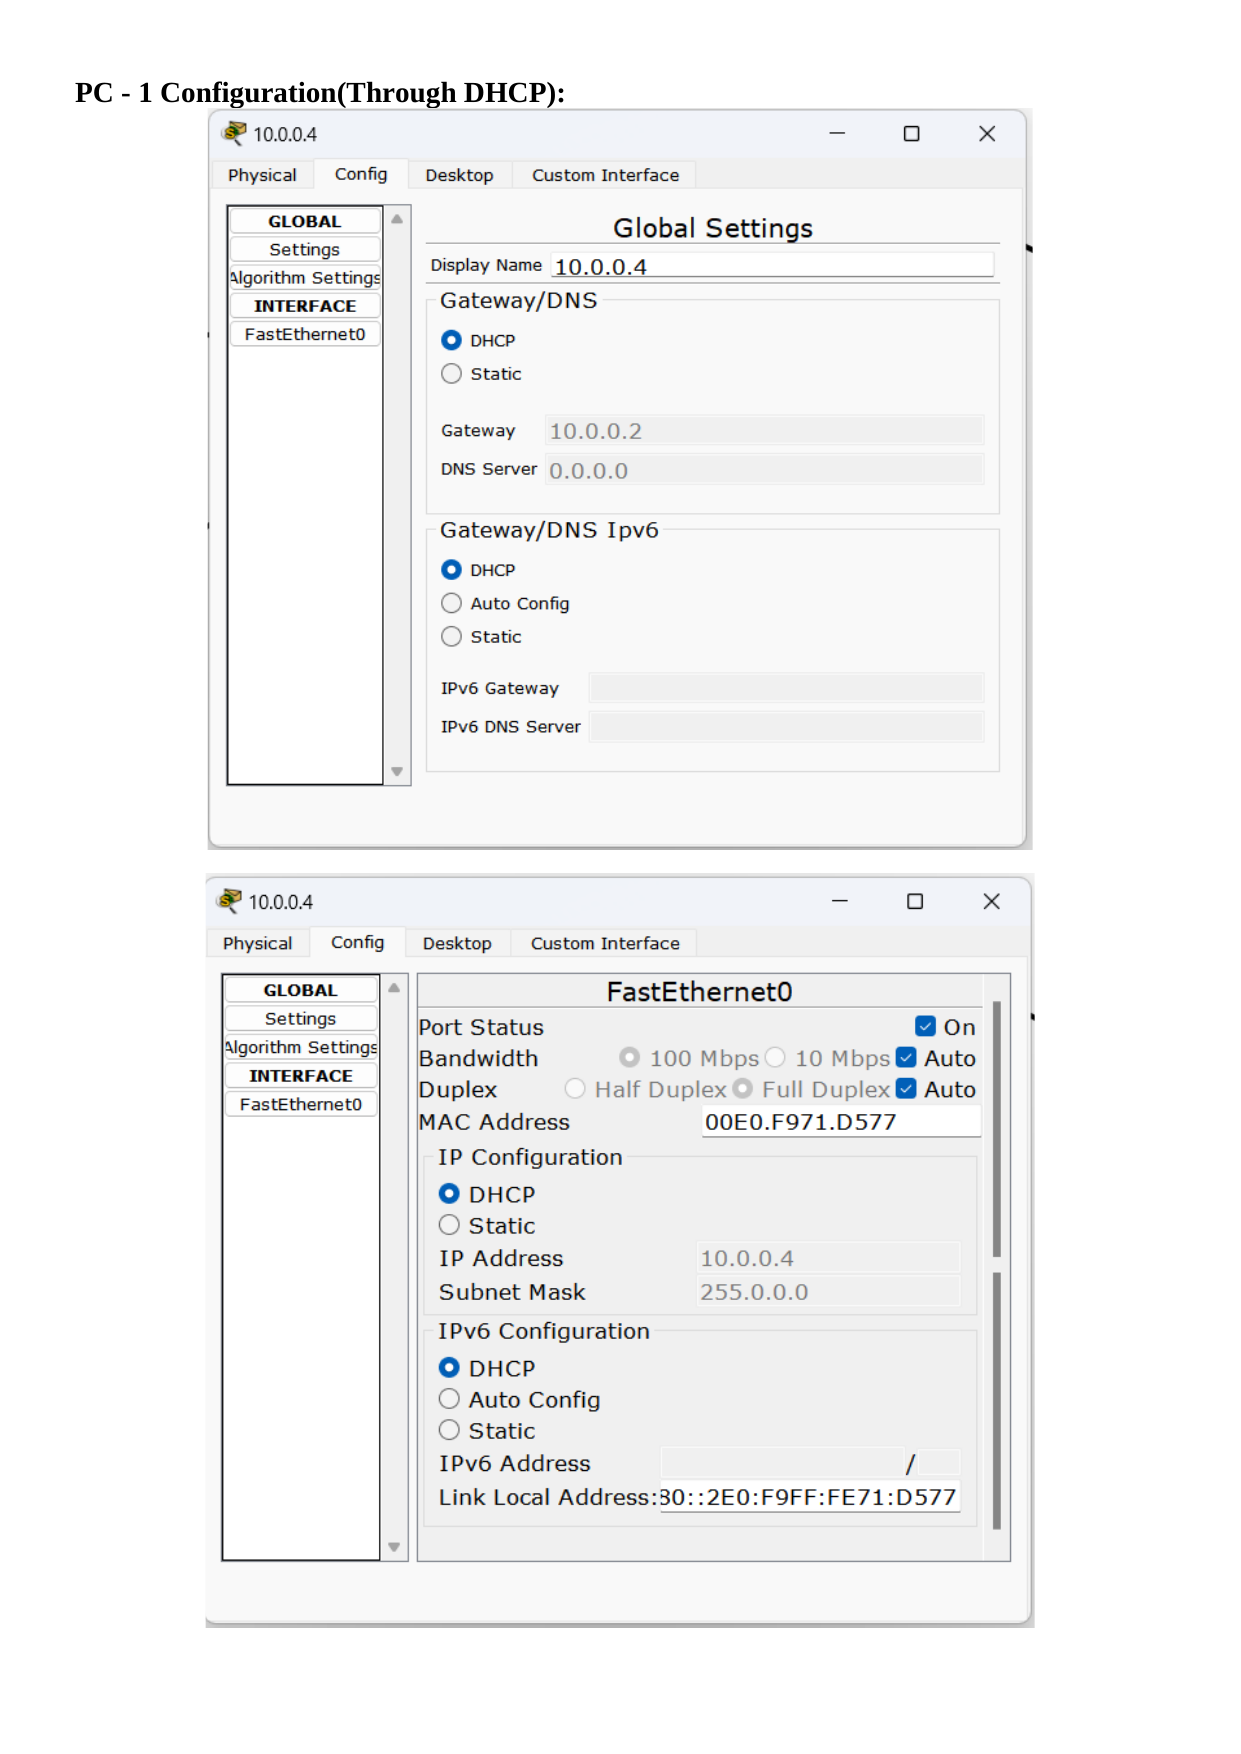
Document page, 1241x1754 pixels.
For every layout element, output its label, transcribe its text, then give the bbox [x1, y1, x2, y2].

picture [207, 108, 1033, 850]
picture [205, 873, 1035, 1628]
text PC - 1 Configuration(Through DHCP): [75, 75, 1165, 108]
